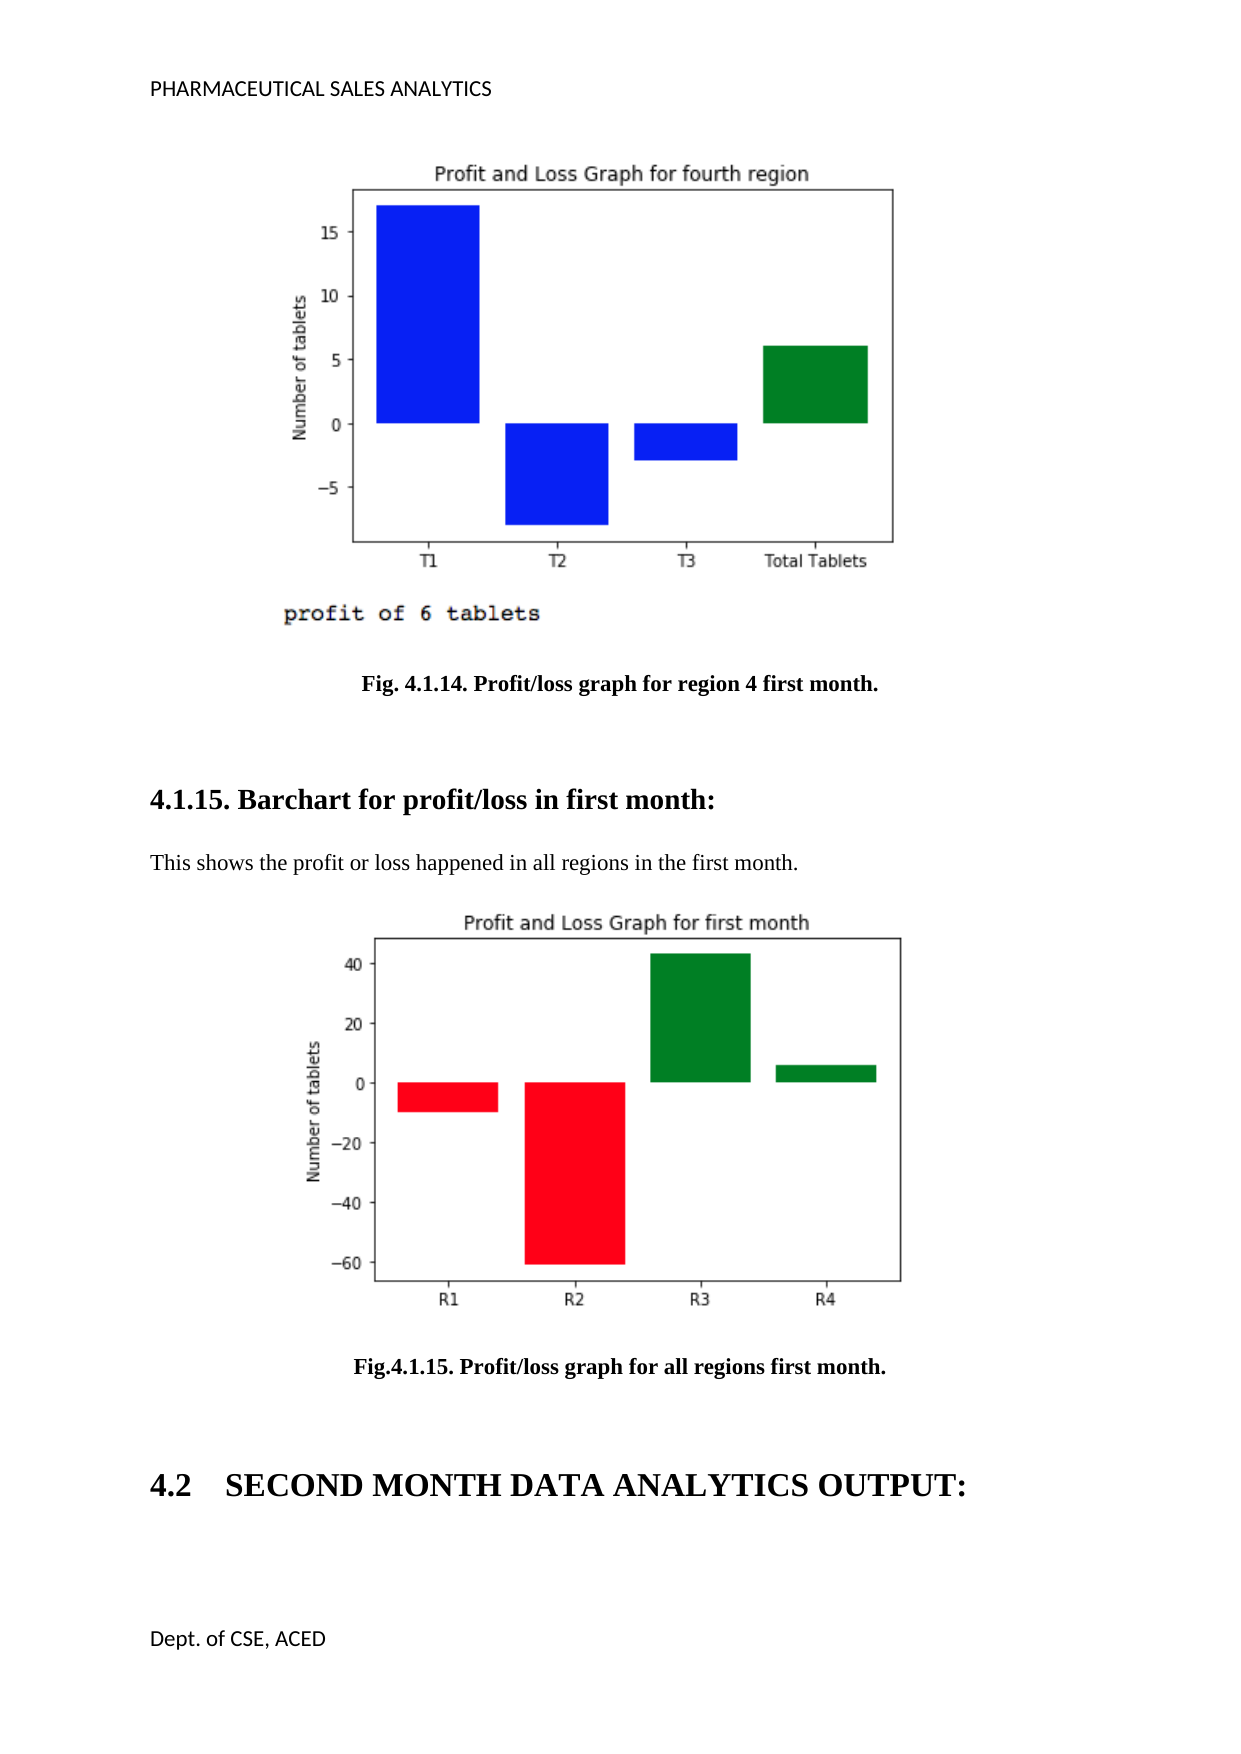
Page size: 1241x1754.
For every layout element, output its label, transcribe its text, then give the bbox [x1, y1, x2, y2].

text Fig.4.1.15. Profit/loss graph for all regions first month. [150, 1353, 1090, 1379]
picture [285, 905, 955, 1323]
text Fig. 4.1.14. Profit/loss graph for region 4 first month. [150, 670, 1090, 697]
list SECOND MONTH DATA ANALYTICS OUTPUT: [150, 1466, 1090, 1504]
text This shows the profit or loss happened in all regions in the first month. [150, 849, 1090, 876]
text 4.1.15. Barchart for profit/loss in first month: [150, 782, 1090, 816]
picture [280, 150, 960, 640]
